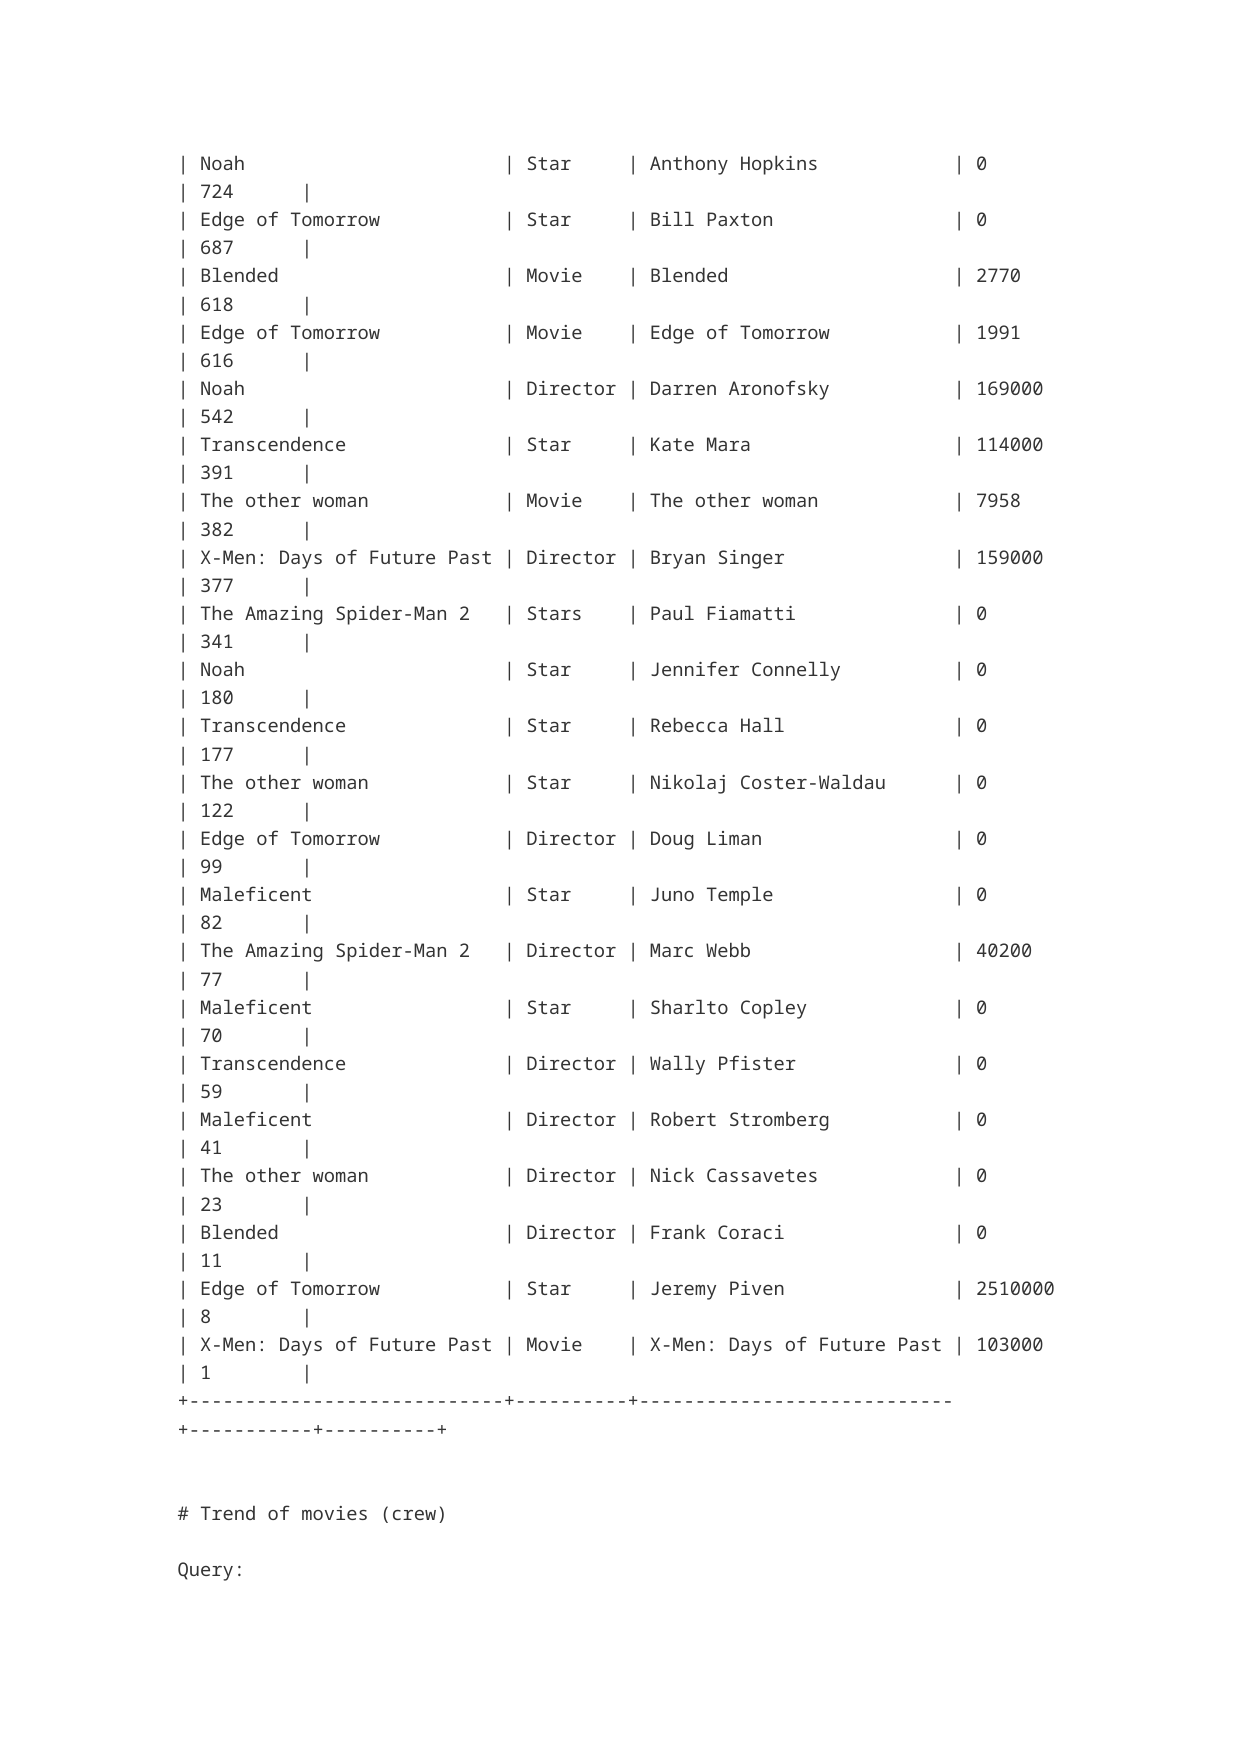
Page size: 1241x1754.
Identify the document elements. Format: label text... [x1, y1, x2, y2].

text | Noah | Star | Anthony Hopkins | 0 | 724 | [177, 148, 1063, 204]
text | Transcendence | Star | Rebecca Hall | 0 | 177 | [177, 710, 1063, 766]
text | Transcendence | Star | Kate Mara | 114000 | 391 | [177, 429, 1063, 485]
text | The Amazing Spider-Man 2 | Director | Marc Webb | 40200 | 77 | [177, 935, 1063, 991]
text | Noah | Star | Jennifer Connelly | 0 | 180 | [177, 654, 1063, 710]
text # Trend of movies (crew) [177, 1498, 1063, 1526]
text | Blended | Director | Frank Coraci | 0 | 11 | [177, 1216, 1063, 1273]
text | Edge of Tomorrow | Star | Bill Paxton | 0 | 687 | [177, 204, 1063, 260]
text | Noah | Director | Darren Aronofsky | 169000 | 542 | [177, 373, 1063, 429]
text | Edge of Tomorrow | Director | Doug Liman | 0 | 99 | [177, 823, 1063, 879]
text | The other woman | Star | Nikolaj Coster-Waldau | 0 | 122 | [177, 766, 1063, 823]
text | Maleficent | Director | Robert Stromberg | 0 | 41 | [177, 1104, 1063, 1160]
text | Edge of Tomorrow | Star | Jeremy Piven | 2510000 | 8 | [177, 1273, 1063, 1329]
text | X-Men: Days of Future Past | Director | Bryan Singer | 159000 | 377 | [177, 541, 1063, 598]
text | The other woman | Director | Nick Cassavetes | 0 | 23 | [177, 1160, 1063, 1216]
text +----------------------------+----------+----------------------------+-----------+----------+ [177, 1385, 1063, 1441]
text | The Amazing Spider-Man 2 | Stars | Paul Fiamatti | 0 | 341 | [177, 598, 1063, 654]
text | Transcendence | Director | Wally Pfister | 0 | 59 | [177, 1048, 1063, 1104]
text | The other woman | Movie | The other woman | 7958 | 382 | [177, 485, 1063, 541]
text | Edge of Tomorrow | Movie | Edge of Tomorrow | 1991 | 616 | [177, 316, 1063, 373]
text | Blended | Movie | Blended | 2770 | 618 | [177, 260, 1063, 316]
text | Maleficent | Star | Sharlto Copley | 0 | 70 | [177, 991, 1063, 1048]
text | Maleficent | Star | Juno Temple | 0 | 82 | [177, 879, 1063, 935]
text | X-Men: Days of Future Past | Movie | X-Men: Days of Future Past | 103000 | 1 | [177, 1329, 1063, 1385]
text Query: [177, 1554, 1063, 1582]
